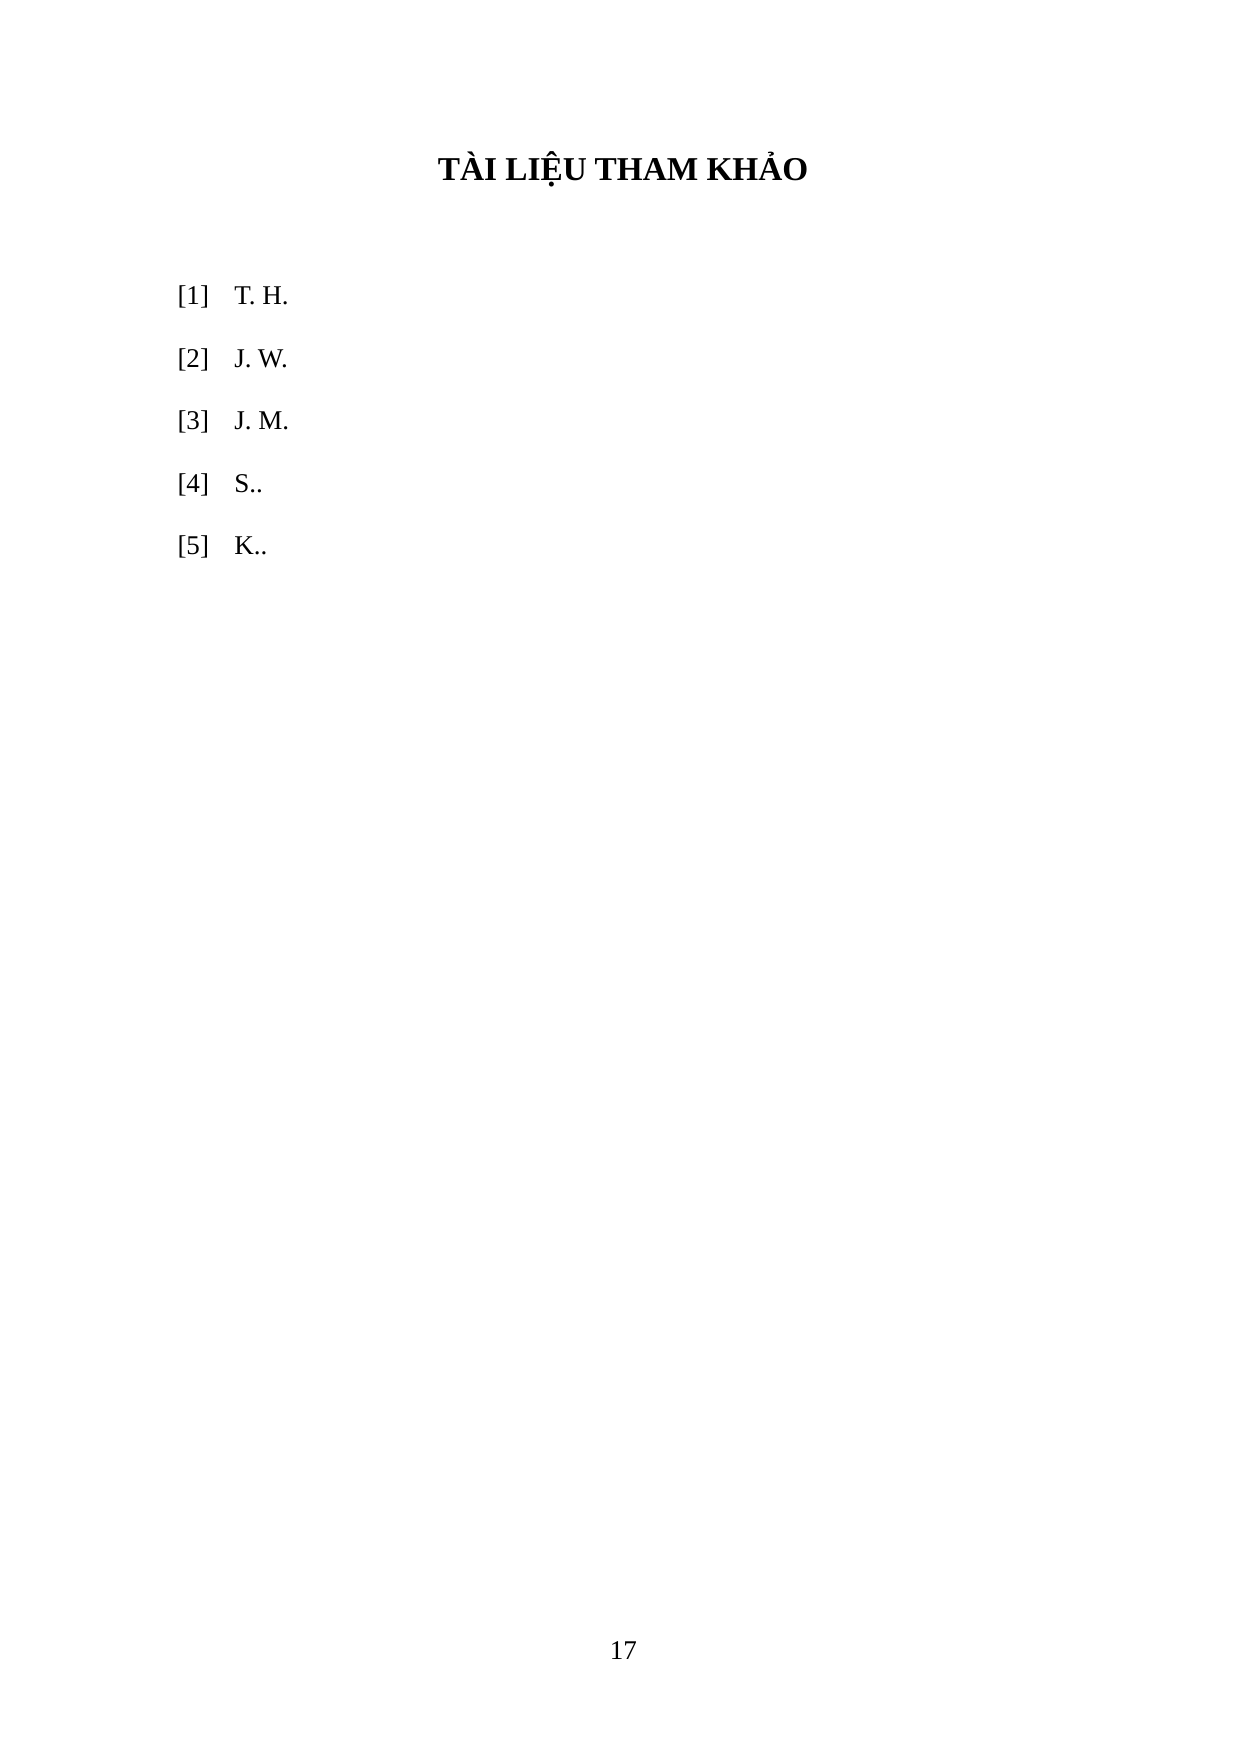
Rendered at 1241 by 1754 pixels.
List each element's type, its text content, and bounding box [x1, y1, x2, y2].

list K.. [177, 526, 1069, 564]
subtitle TÀI LIỆU THAM KHẢO [177, 131, 1069, 206]
list J. M. [177, 401, 1069, 439]
list S.. [177, 464, 1069, 501]
list J. W. [177, 339, 1069, 376]
list T. H. [177, 276, 1069, 314]
